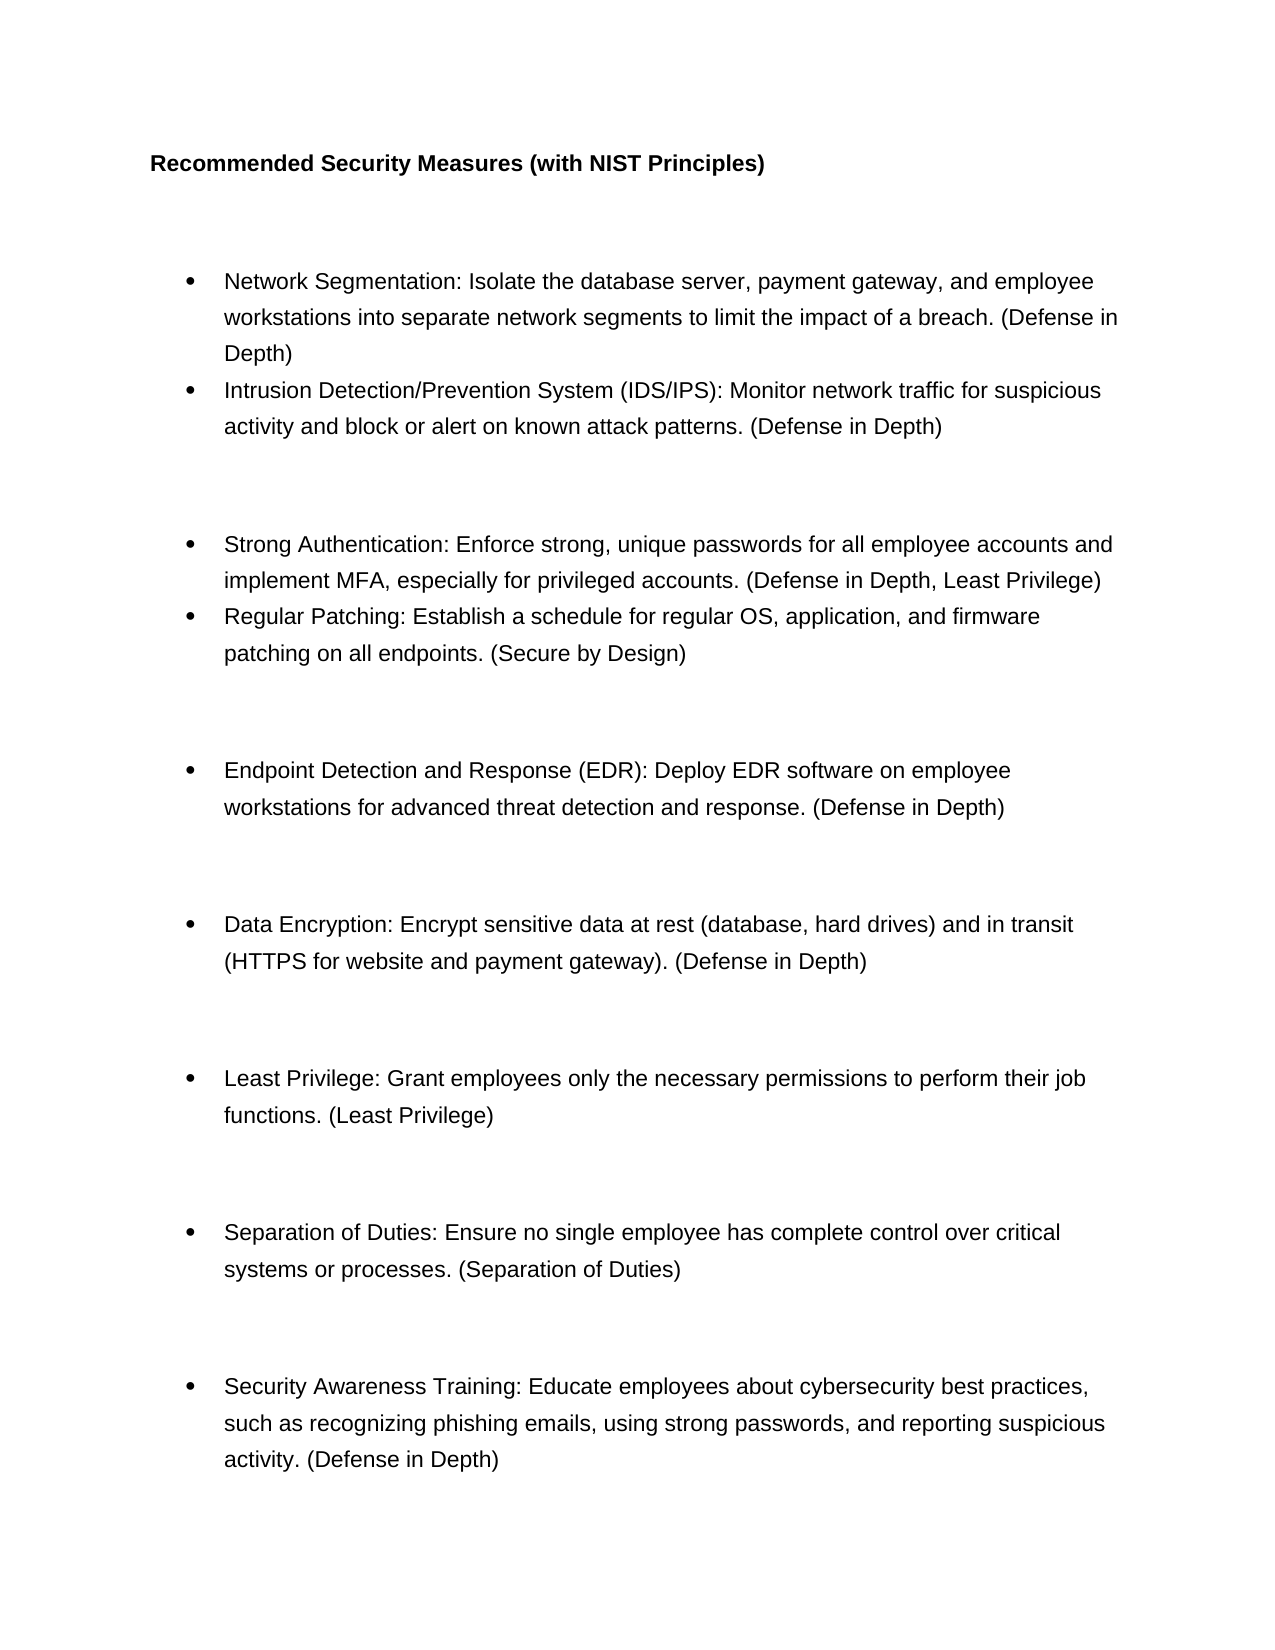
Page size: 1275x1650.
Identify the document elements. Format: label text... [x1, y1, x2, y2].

list Data Encryption: Encrypt sensitive data at rest (database, hard drives) and in transit (HTTPS for website and payment gateway). (Defense in Depth) [186, 911, 1125, 974]
text Recommended Security Measures (with NIST Principles) [150, 150, 1125, 176]
list Separation of Duties: Ensure no single employee has complete control over critical systems or processes. (Separation of Duties) [186, 1219, 1125, 1282]
list Intrusion Detection/Prevention System (IDS/IPS): Monitor network traffic for suspicious activity and block or alert on known attack patterns. (Defense in Depth) [186, 377, 1125, 439]
list Least Privilege: Grant employees only the necessary permissions to perform their job functions. (Least Privilege) [186, 1065, 1125, 1128]
list Endpoint Detection and Response (EDR): Deploy EDR software on employee workstations for advanced threat detection and response. (Defense in Depth) [186, 757, 1125, 820]
list Regular Patching: Establish a schedule for regular OS, application, and firmware patching on all endpoints. (Secure by Design) [186, 603, 1125, 666]
list Security Awareness Training: Educate employees about cybersecurity best practices, such as recognizing phishing emails, using strong passwords, and reporting suspicious activity. (Defense in Depth) [186, 1373, 1125, 1472]
list Network Segmentation: Isolate the database server, payment gateway, and employee workstations into separate network segments to limit the impact of a breach. (Defense in Depth) [186, 268, 1125, 367]
list Strong Authentication: Enforce strong, unique passwords for all employee accounts and implement MFA, especially for privileged accounts. (Defense in Depth, Least Privilege) [186, 531, 1125, 593]
